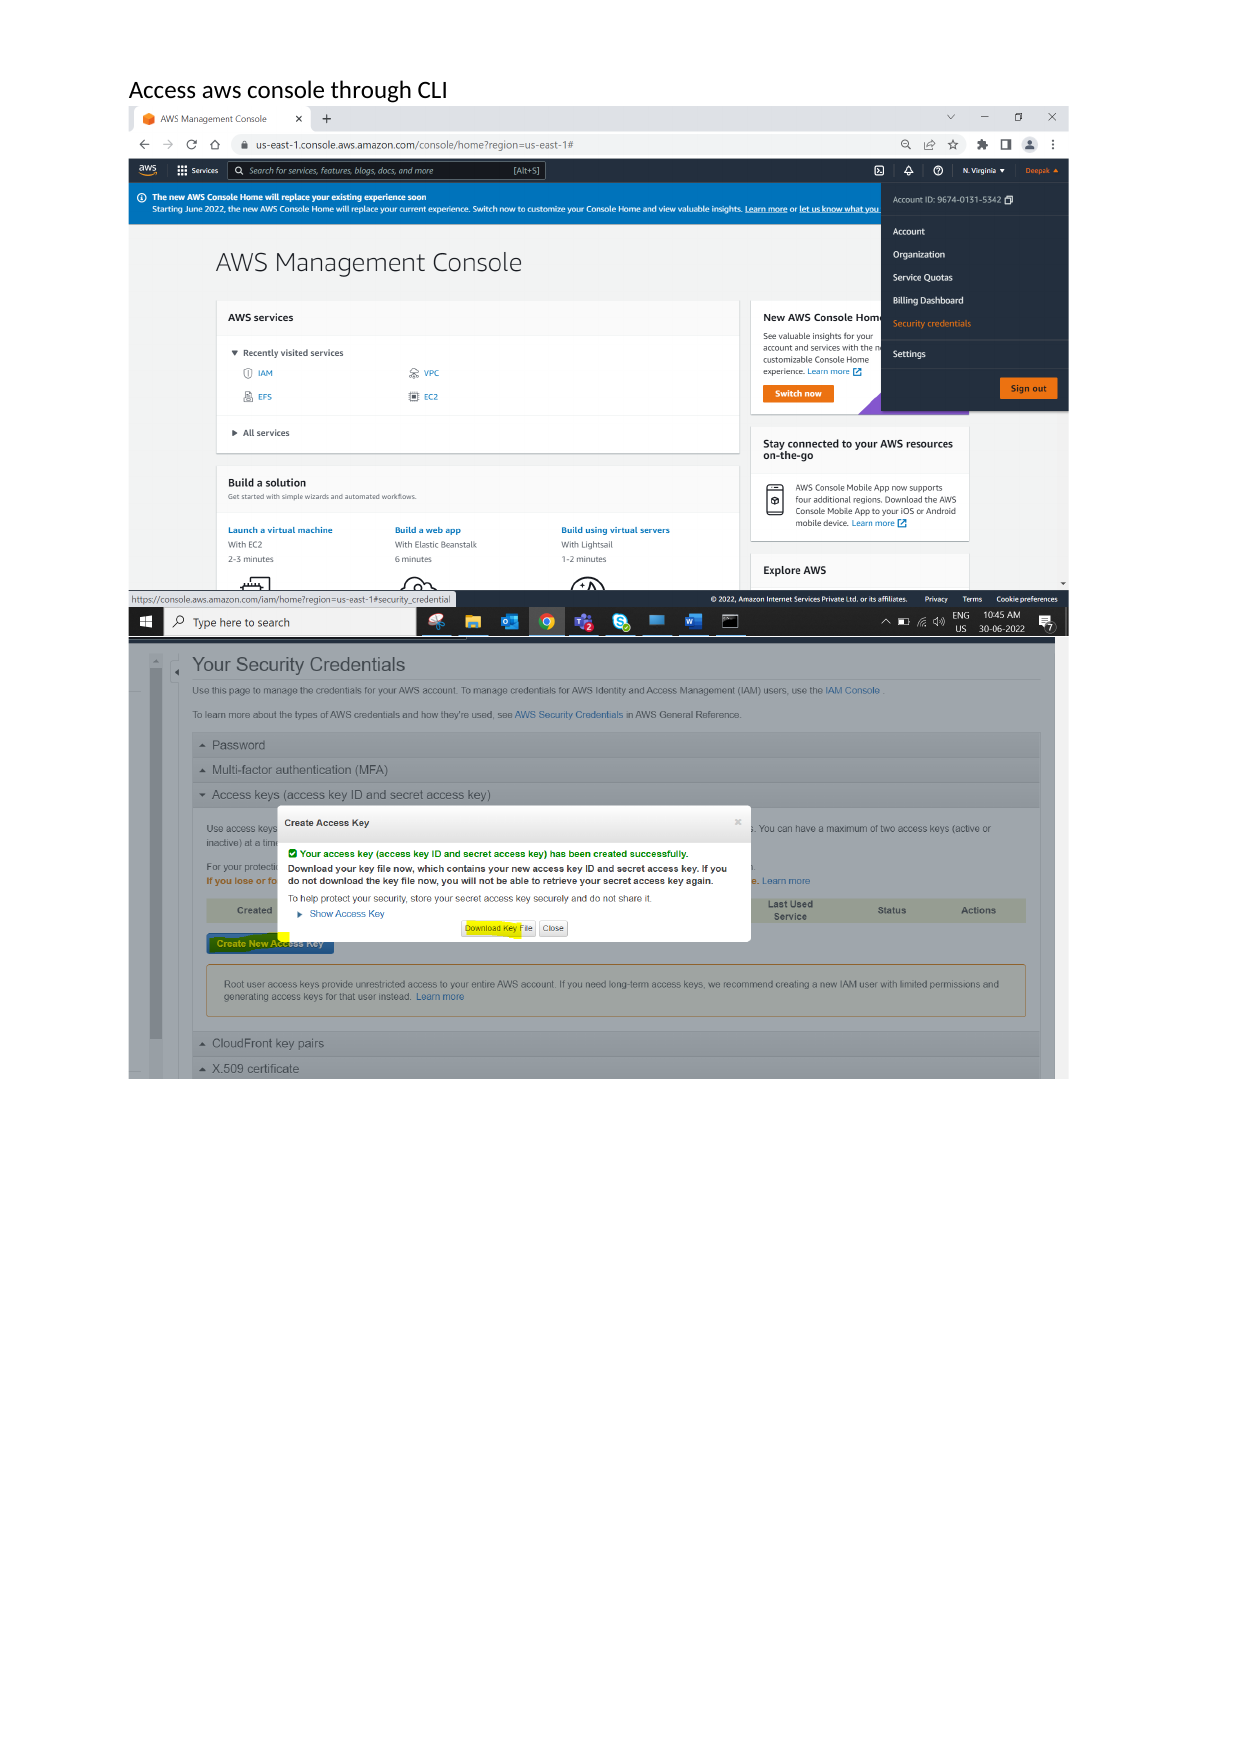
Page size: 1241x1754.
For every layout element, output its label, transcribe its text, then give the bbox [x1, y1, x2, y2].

picture [128, 106, 1069, 636]
picture [128, 637, 1069, 1079]
